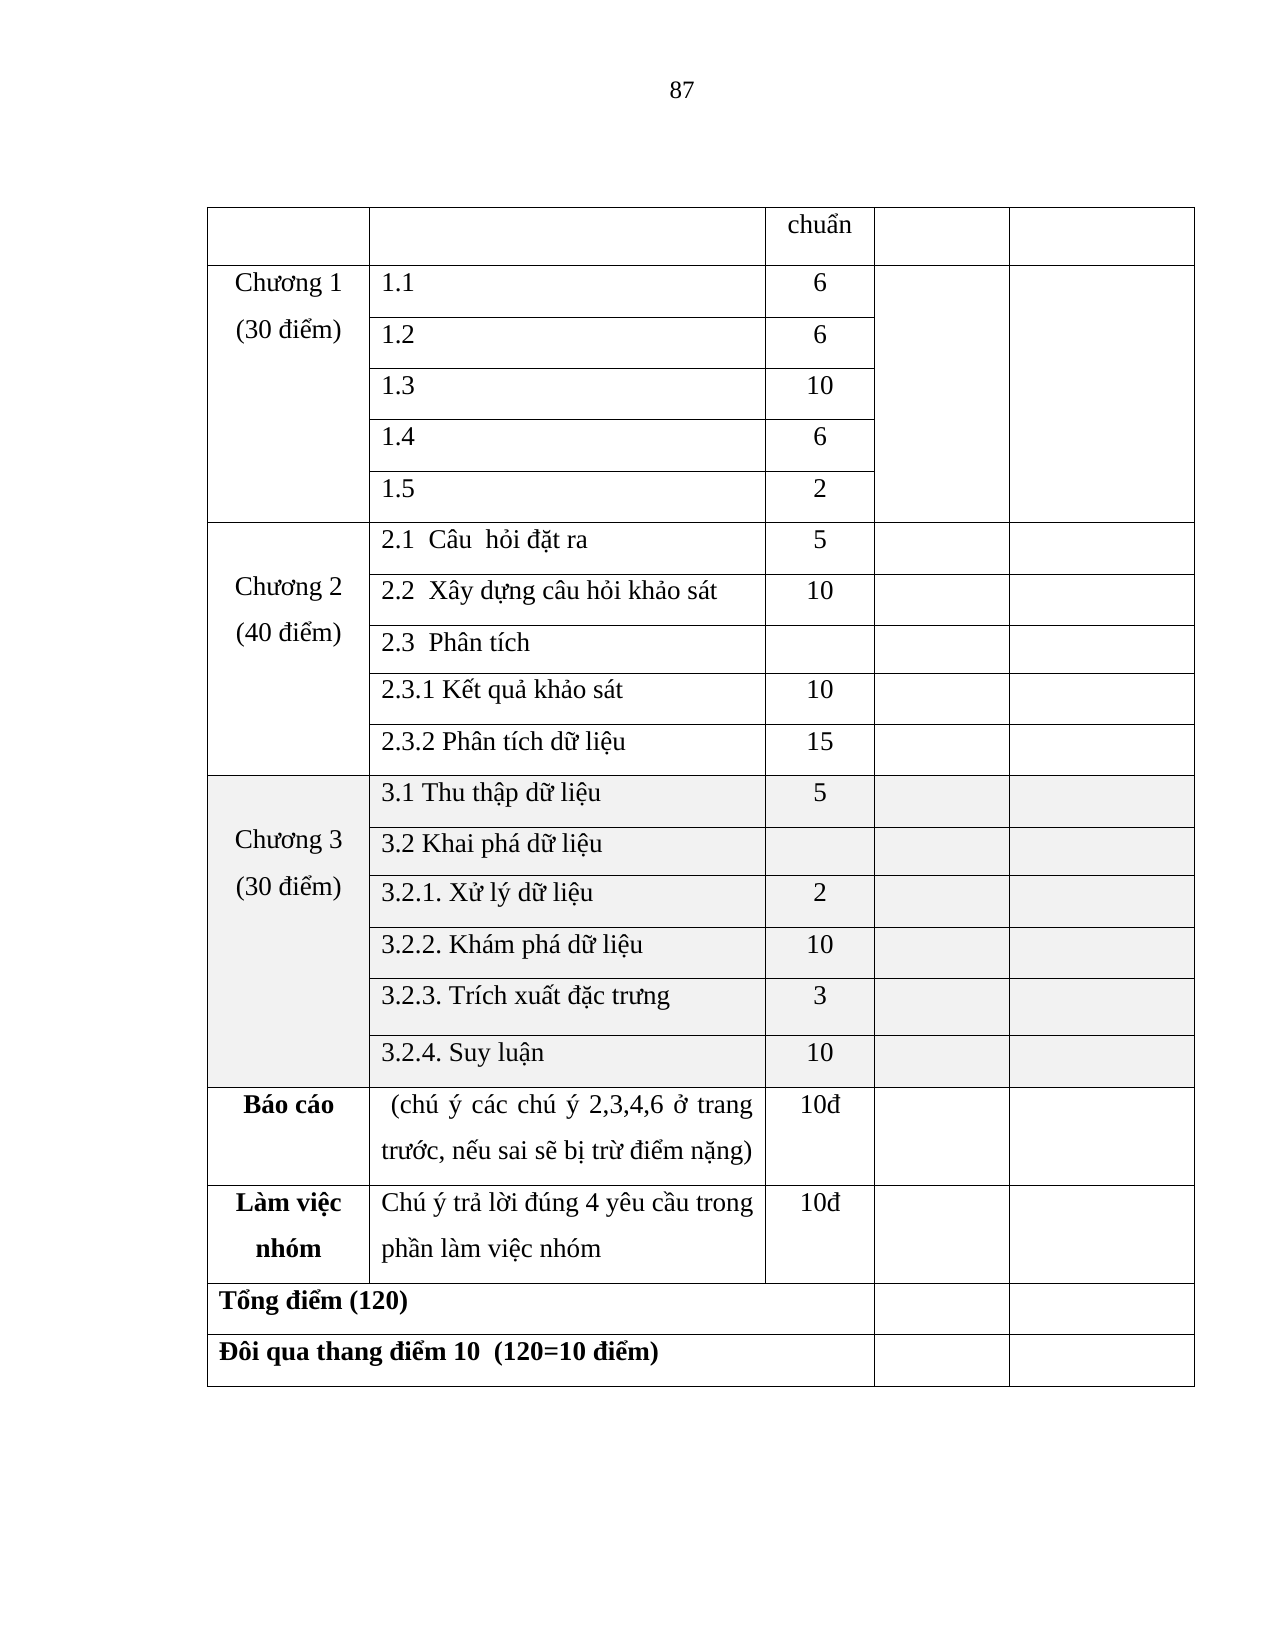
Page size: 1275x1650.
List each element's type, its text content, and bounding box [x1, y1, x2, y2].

table_cell 10 [766, 1036, 874, 1087]
table_cell [875, 1088, 1009, 1185]
table_header Ghi chú [1010, 208, 1194, 265]
table_cell [1010, 626, 1194, 672]
table_cell 2.3.1 Kết quả khảo sát [370, 674, 765, 724]
table_cell 2.3 Phân tích [370, 626, 765, 672]
table_cell [1010, 674, 1194, 724]
table_cell 6 [766, 318, 874, 368]
table_cell [1010, 828, 1194, 875]
table_cell [1010, 776, 1194, 827]
table_cell 10đ [766, 1186, 874, 1283]
table_cell Đôi qua thang điểm 10 (120=10 điểm) [208, 1335, 874, 1386]
table_cell 3.2 Khai phá dữ liệu [370, 828, 765, 875]
table_cell [875, 1036, 1009, 1087]
table_cell [875, 1335, 1009, 1386]
table_cell [1010, 1036, 1194, 1087]
table_cell [875, 1186, 1009, 1283]
table_cell 6 [766, 420, 874, 471]
table_cell [1010, 575, 1194, 625]
table_cell 3.2.1. Xử lý dữ liệu [370, 876, 765, 927]
table_cell [766, 626, 874, 672]
table_cell 10 [766, 575, 874, 625]
table_cell [875, 575, 1009, 625]
table_cell Chương 1 (30 điểm) [208, 266, 369, 522]
table_cell 15 [766, 725, 874, 775]
table_cell [875, 1284, 1009, 1334]
table_cell 6 [766, 266, 874, 317]
table_cell [766, 828, 874, 875]
table_cell Báo cáo [208, 1088, 369, 1185]
table_cell 10 [766, 369, 874, 419]
table_cell [875, 626, 1009, 672]
table_cell 5 [766, 523, 874, 573]
table_cell 2 [766, 472, 874, 522]
table_cell [875, 725, 1009, 775]
table_cell [1010, 1335, 1194, 1386]
table_cell 2.3.2 Phân tích dữ liệu [370, 725, 765, 775]
table_cell [875, 876, 1009, 927]
table_cell 3.1 Thu thập dữ liệu [370, 776, 765, 827]
table_cell [875, 266, 1009, 522]
table_cell Làm việc nhóm [208, 1186, 369, 1283]
table_cell 10 [766, 674, 874, 724]
table_cell Chương 2 (40 điểm) [208, 523, 369, 775]
table_header Điểm chuẩn [766, 208, 874, 265]
table_header Nội dung [370, 208, 765, 265]
table_cell 3 [766, 979, 874, 1035]
table_cell [875, 928, 1009, 978]
table_cell 3.2.4. Suy luận [370, 1036, 765, 1087]
table_cell 1.5 [370, 472, 765, 522]
table_cell [875, 776, 1009, 827]
table_cell [875, 523, 1009, 573]
table_cell Chương 3 (30 điểm) [208, 776, 369, 1087]
table_cell 1.4 [370, 420, 765, 471]
table_cell [1010, 725, 1194, 775]
table_cell 5 [766, 776, 874, 827]
table_cell [875, 979, 1009, 1035]
table_cell 3.2.2. Khám phá dữ liệu [370, 928, 765, 978]
table_cell Chú ý trả lời đúng 4 yêu cầu trong phần làm việc nhóm [370, 1186, 765, 1283]
table_cell [1010, 928, 1194, 978]
table_cell [1010, 1088, 1194, 1185]
table_cell 1.1 [370, 266, 765, 317]
table_cell [1010, 1284, 1194, 1334]
table_cell 1.3 [370, 369, 765, 419]
table_cell [875, 674, 1009, 724]
table_cell Tổng điểm (120) [208, 1284, 874, 1334]
table_cell 1.2 [370, 318, 765, 368]
table_cell [1010, 523, 1194, 573]
table_cell [1010, 979, 1194, 1035]
table_cell [1010, 876, 1194, 927]
table_cell [1010, 266, 1194, 522]
table_cell [1010, 1186, 1194, 1283]
table_cell 3.2.3. Trích xuất đặc trưng [370, 979, 765, 1035]
table_cell (chú ý các chú ý 2,3,4,6 ở trang trước, nếu sai sẽ bị trừ điểm nặng) [370, 1088, 765, 1185]
table_header Câu [208, 208, 369, 265]
table_cell 2.1 Câu hỏi đặt ra [370, 523, 765, 573]
table_cell 2.2 Xây dựng câu hỏi khảo sát [370, 575, 765, 625]
table_cell 2 [766, 876, 874, 927]
table_header Tự chấm [875, 208, 1009, 265]
table_cell 10đ [766, 1088, 874, 1185]
table_cell [875, 828, 1009, 875]
table_cell 10 [766, 928, 874, 978]
